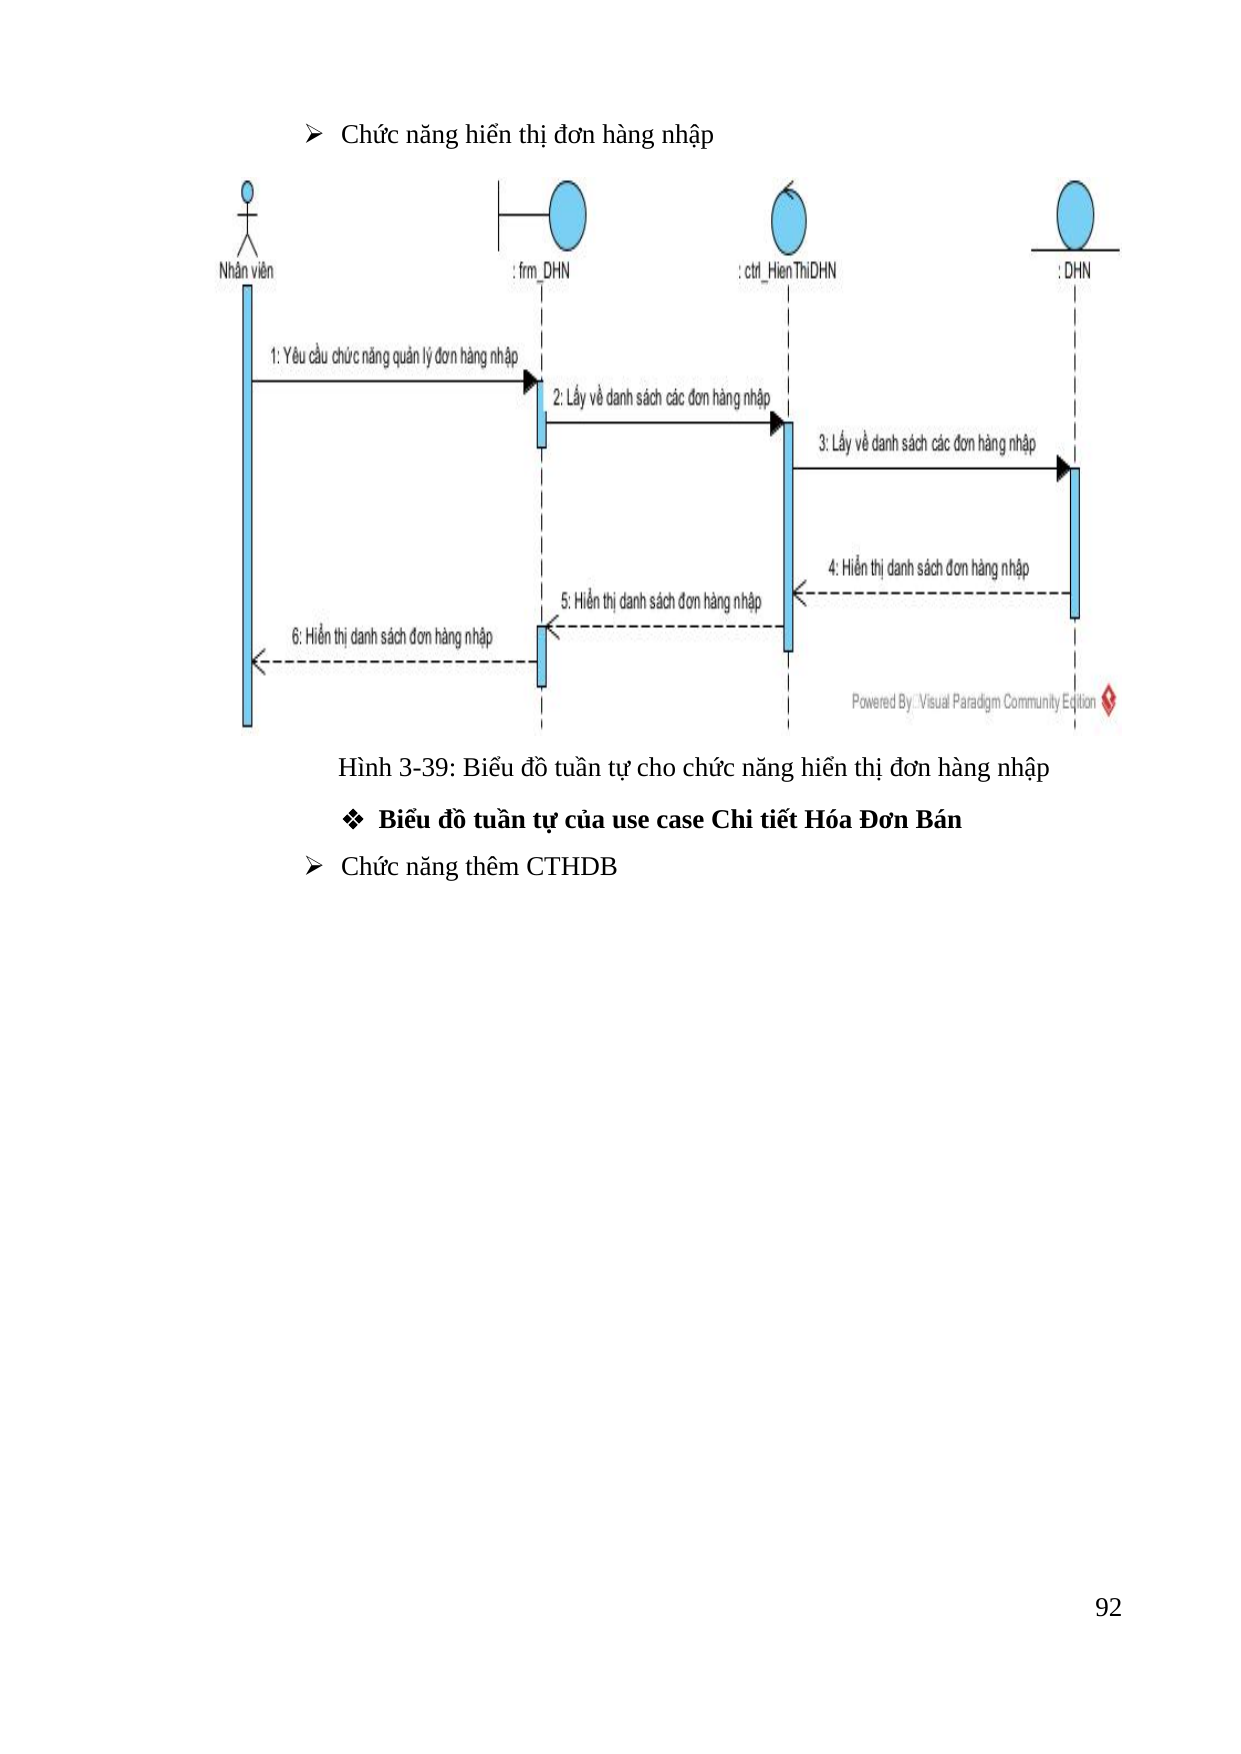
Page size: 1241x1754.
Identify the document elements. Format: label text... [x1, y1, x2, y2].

list Biểu đồ tuần tự của use case Chi tiết Hóa Đơn Bán [341, 803, 1122, 834]
picture [206, 177, 1122, 736]
list Chức năng hiển thị đơn hàng nhập [303, 118, 1122, 149]
list Chức năng thêm CTHDB [303, 850, 1122, 881]
